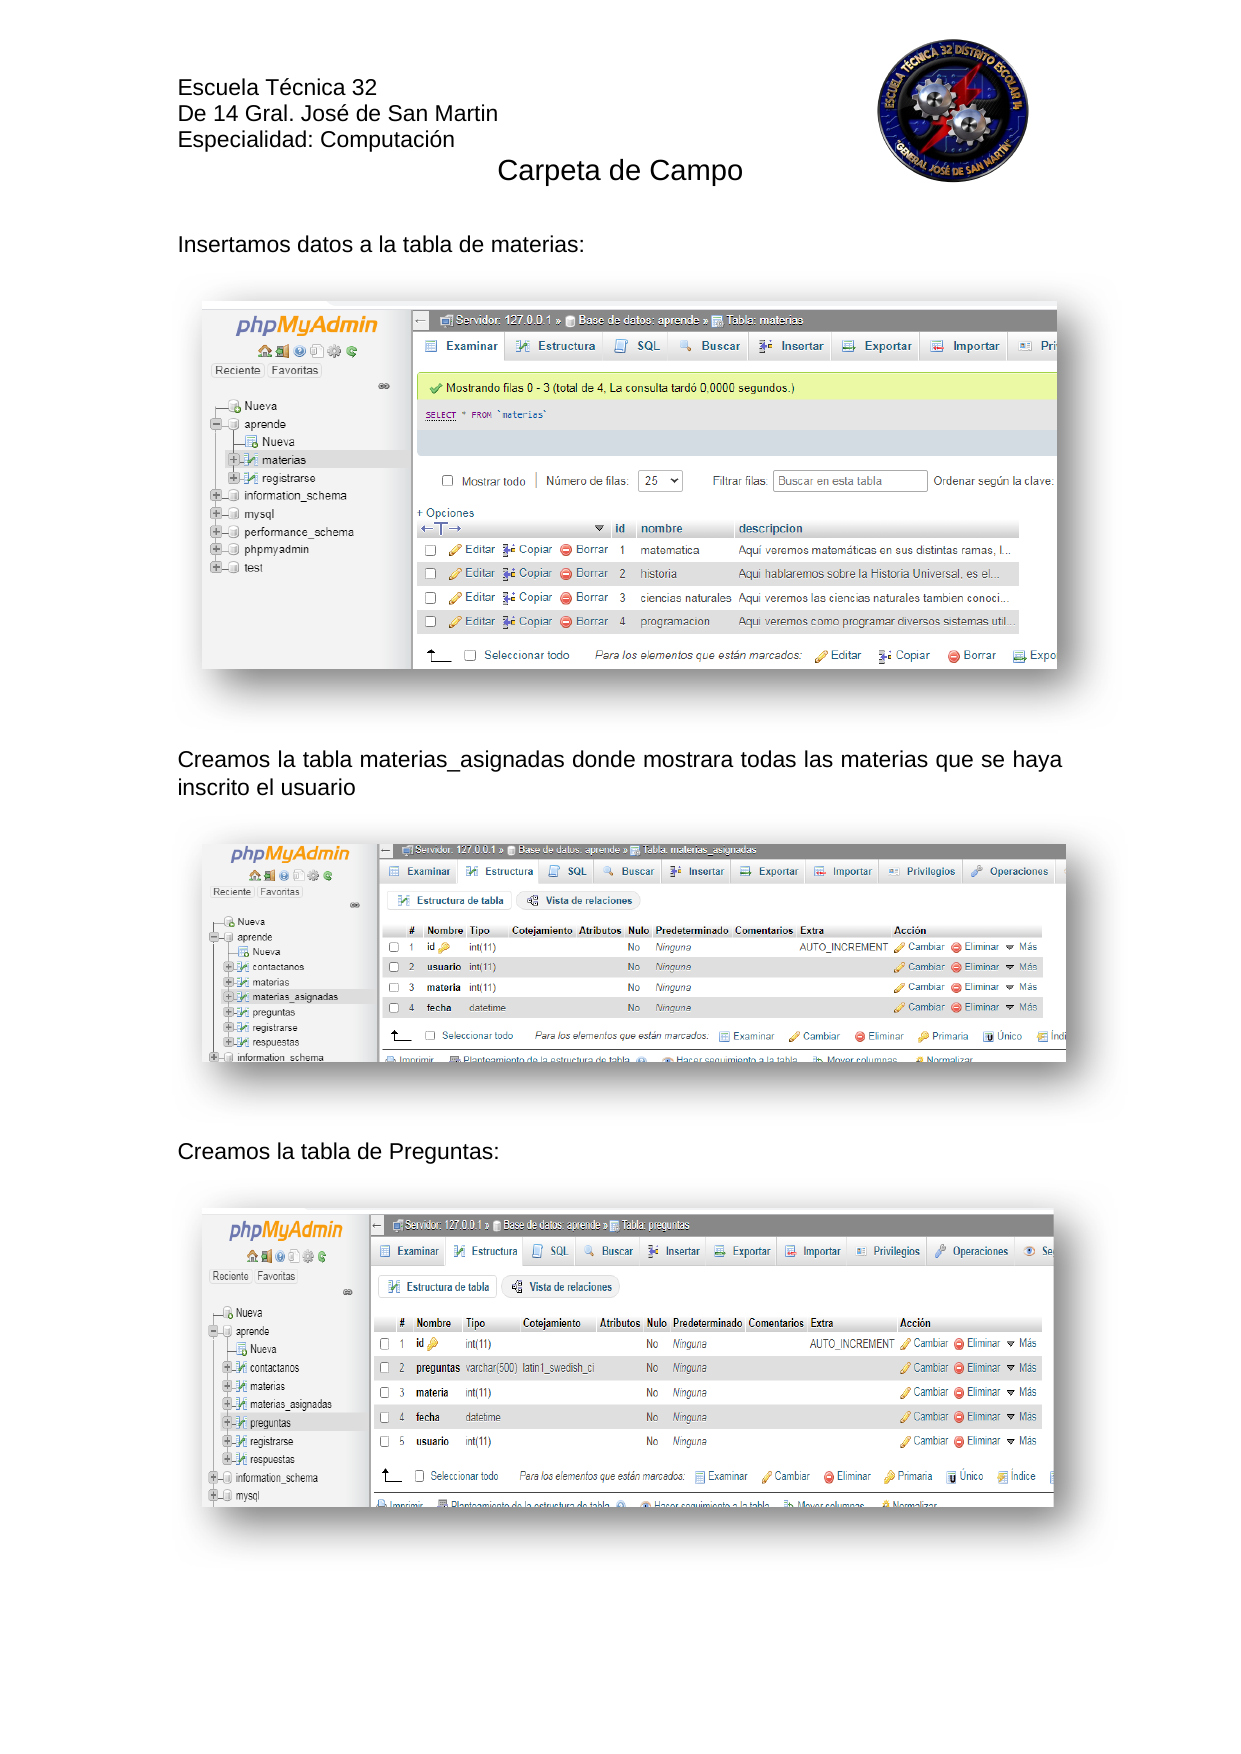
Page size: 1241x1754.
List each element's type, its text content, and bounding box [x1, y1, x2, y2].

picture [202, 301, 1057, 669]
text Creamos la tabla de Preguntas: [177, 1138, 1063, 1164]
text Creamos la tabla materias_asignadas donde mostrara todas las materias que se haya inscrito el usuario [177, 746, 1063, 800]
picture [202, 1208, 1054, 1507]
picture [202, 844, 1066, 1062]
picture [873, 34, 1037, 189]
text Insertamos datos a la tabla de materias: [177, 231, 1063, 258]
